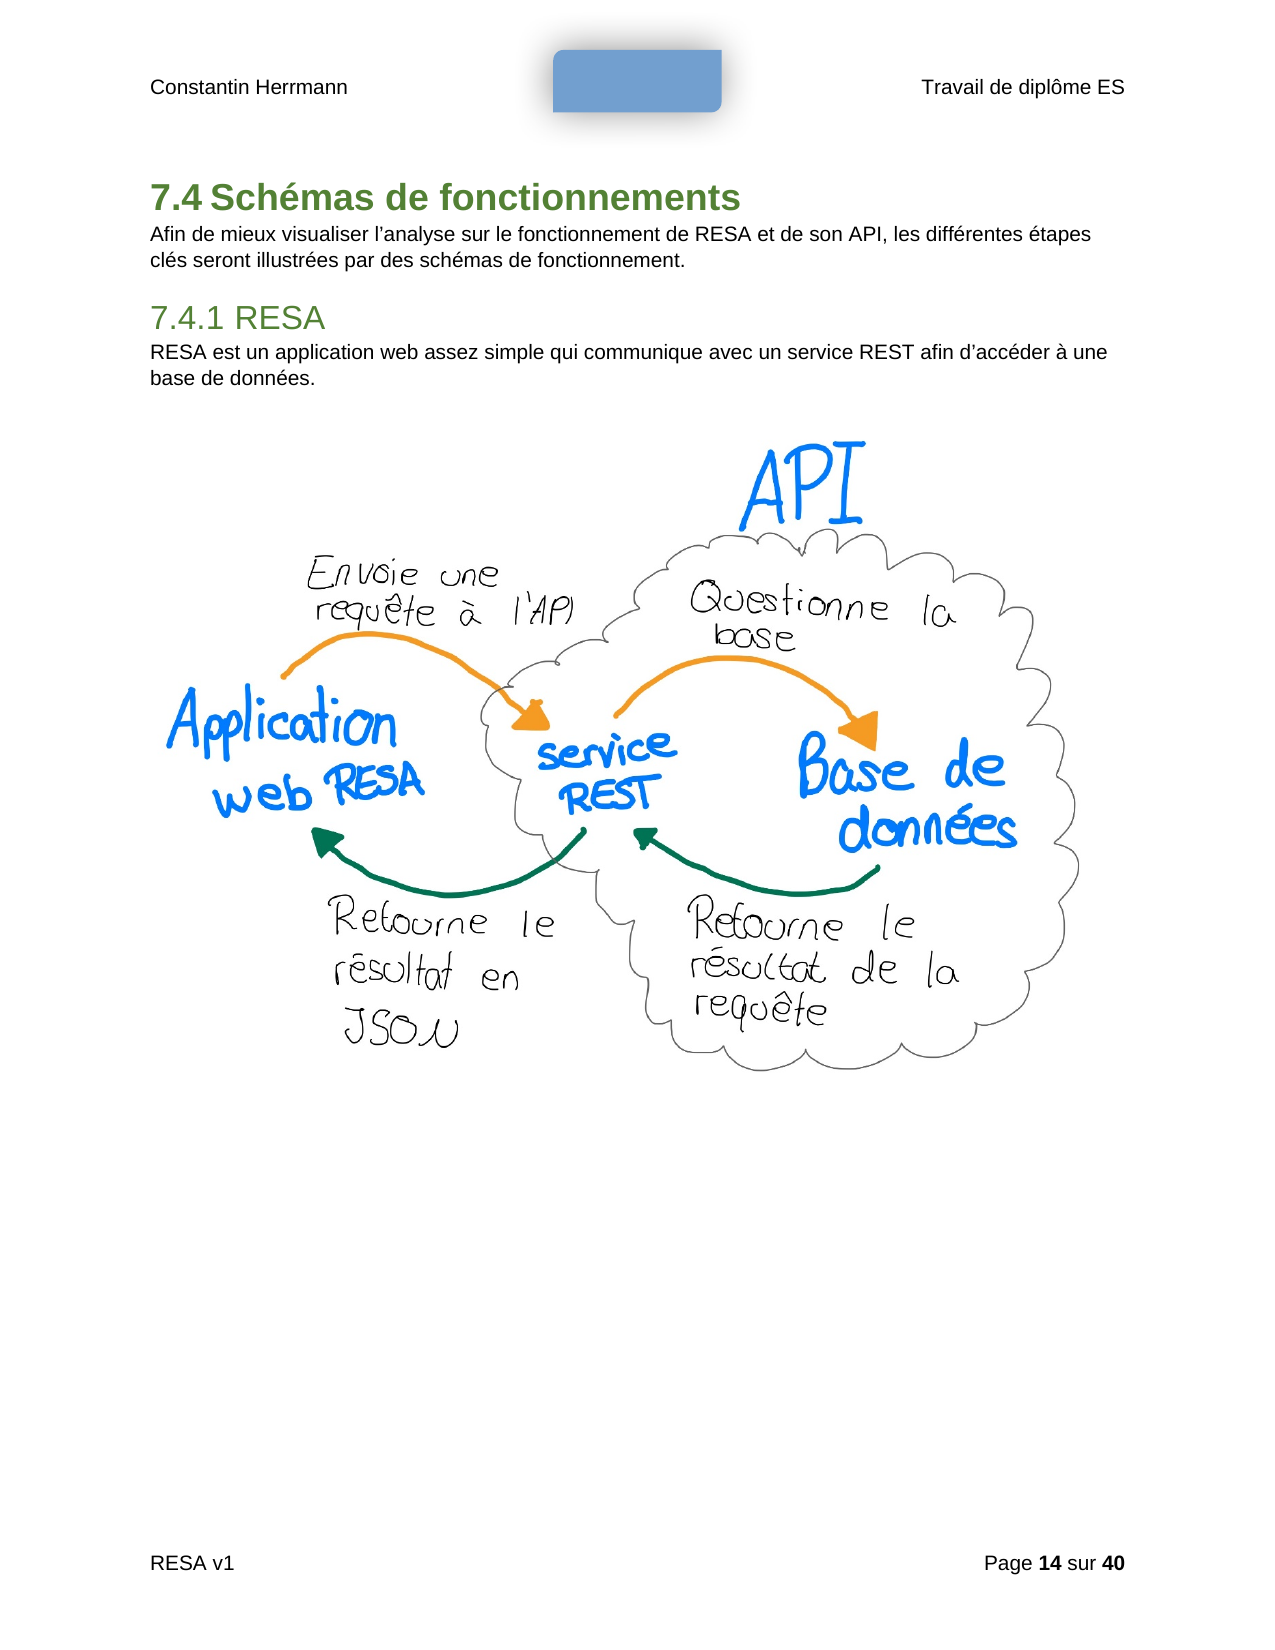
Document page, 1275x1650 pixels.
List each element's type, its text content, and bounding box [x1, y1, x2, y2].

subtitle Schémas de fonctionnements [150, 175, 1125, 218]
subtitle RESA [150, 298, 1125, 337]
picture [150, 418, 1125, 1097]
text RESA est un application web assez simple qui communique avec un service REST afin d’accéder à une base de données. [150, 340, 1125, 389]
text Afin de mieux visualiser l’analyse sur le fonctionnement de RESA et de son API, les différentes étapes clés seront illustrées par des schémas de fonctionnement. [150, 222, 1125, 271]
